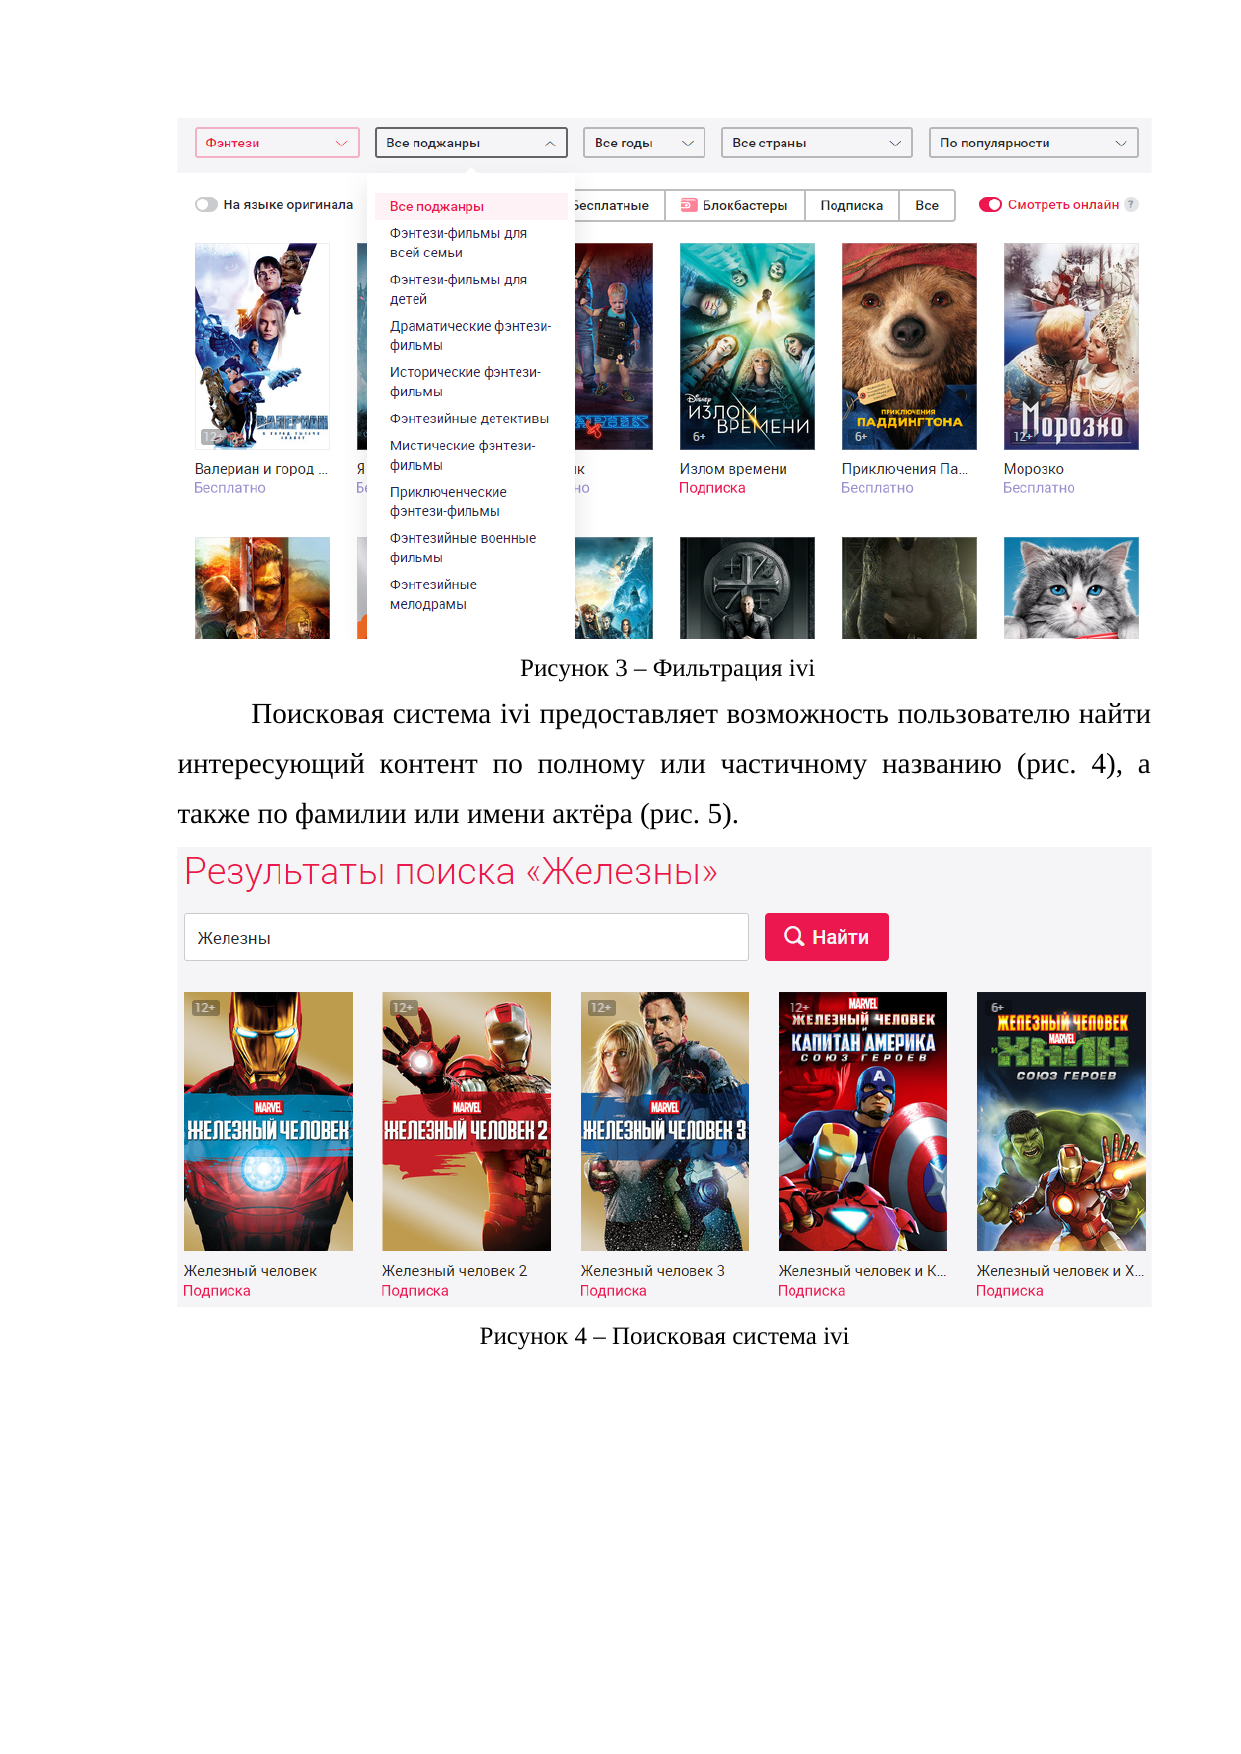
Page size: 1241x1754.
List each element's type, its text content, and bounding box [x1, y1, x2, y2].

text Рисунок 4 – Поисковая система ivi [177, 1321, 1152, 1350]
picture [177, 847, 1152, 1307]
text Рисунок 3 – Фильтрация ivi [177, 653, 1152, 682]
picture [177, 118, 1152, 639]
text Поисковая система ivi предоставляет возможность пользователю найти интересующий контент по полному или частичному названию (рис. 4), а также по фамилии или имени актёра (рис. 5). [177, 696, 1152, 830]
